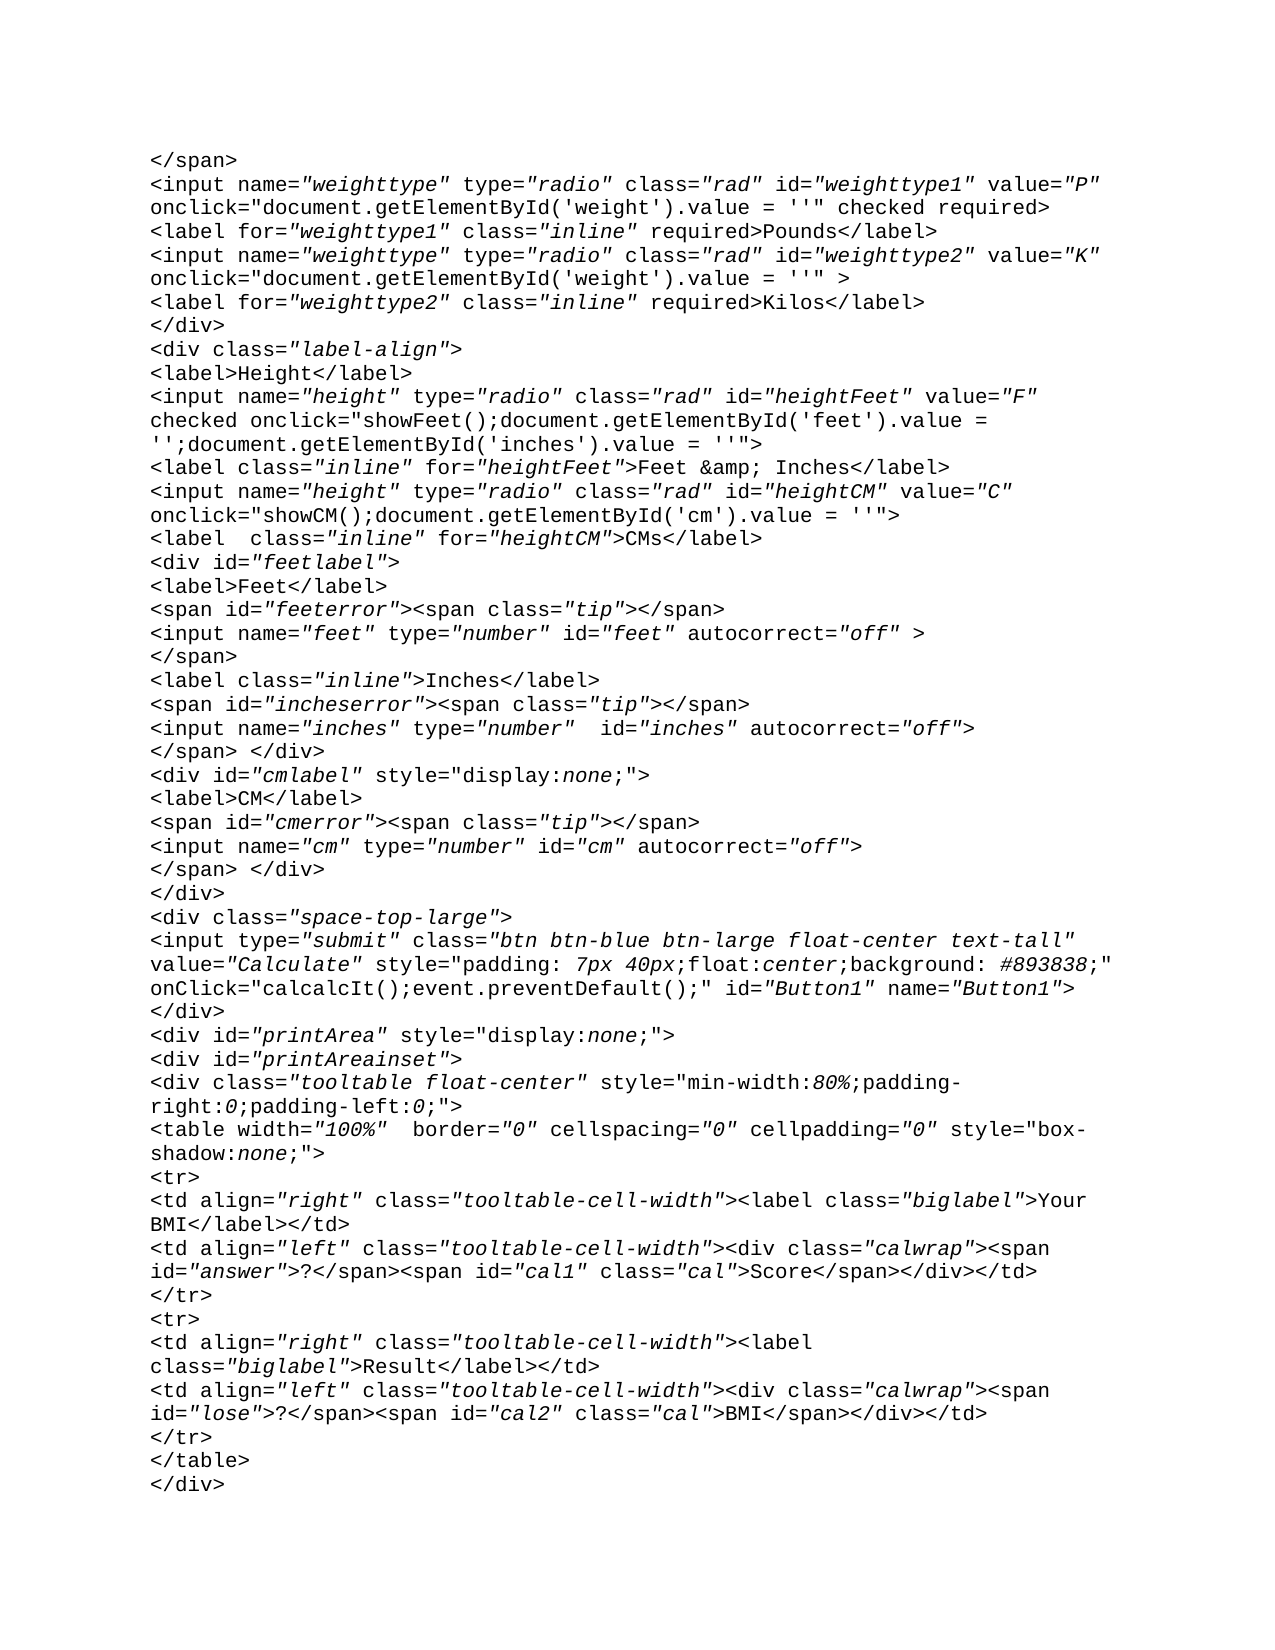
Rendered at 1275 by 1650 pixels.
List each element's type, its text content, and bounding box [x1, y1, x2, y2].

text <label>CM</label> [150, 788, 1125, 812]
text <input name="height" type="radio" class="rad" id="heightFeet" value="F" checked onclick="showFeet();document.getElementById('feet').value = '';document.getElementById('inches').value = ''"> [150, 386, 1125, 457]
text <tr> [150, 1309, 1125, 1332]
text <input name="weighttype" type="radio" class="rad" id="weighttype2" value="K" onclick="document.getElementById('weight').value = ''" > [150, 244, 1125, 292]
text <label for="weighttype1" class="inline" required>Pounds</label> [150, 221, 1125, 244]
text <td align="left" class="tooltable-cell-width"><div class="calwrap"><span id="lose">?</span><span id="cal2" class="cal">BMI</span></div></td> [150, 1379, 1125, 1427]
text <tr> [150, 1167, 1125, 1190]
text <div id="cmlabel" style="display:none;"> [150, 765, 1125, 788]
text <span id="cmerror"><span class="tip"></span> [150, 812, 1125, 836]
text </table> [150, 1451, 1125, 1474]
text </span> </div> [150, 741, 1125, 765]
text <label>Height</label> [150, 363, 1125, 386]
text <input name="cm" type="number" id="cm" autocorrect="off"> [150, 836, 1125, 859]
text <div id="printAreainset"> [150, 1048, 1125, 1072]
text <span id="feeterror"><span class="tip"></span> [150, 599, 1125, 623]
text <input name="feet" type="number" id="feet" autocorrect="off" > [150, 623, 1125, 647]
text <label class="inline" for="heightFeet">Feet &amp; Inches</label> [150, 457, 1125, 481]
text <div class="tooltable float-center" style="min-width:80%;padding-right:0;padding-left:0;"> [150, 1072, 1125, 1119]
text </span> [150, 647, 1125, 670]
text <label class="inline" for="heightCM">CMs</label> [150, 528, 1125, 552]
text <div class="label-align"> [150, 339, 1125, 363]
text </tr> [150, 1285, 1125, 1309]
text </div> [150, 1474, 1125, 1498]
text <input name="inches" type="number" id="inches" autocorrect="off"> [150, 717, 1125, 741]
text <span id="incheserror"><span class="tip"></span> [150, 694, 1125, 717]
text <div id="feetlabel"> [150, 552, 1125, 576]
text </div> [150, 1001, 1125, 1025]
text </span> [150, 150, 1125, 174]
text <input type="submit" class="btn btn-blue btn-large float-center text-tall" value="Calculate" style="padding: 7px 40px;float:center;background: #893838;" onClick="calcalcIt();event.preventDefault();" id="Button1" name="Button1"> [150, 930, 1125, 1001]
text <label class="inline">Inches</label> [150, 670, 1125, 694]
text </div> [150, 883, 1125, 907]
text <label>Feet</label> [150, 576, 1125, 599]
text <td align="left" class="tooltable-cell-width"><div class="calwrap"><span id="answer">?</span><span id="cal1" class="cal">Score</span></div></td> [150, 1238, 1125, 1285]
text </div> [150, 316, 1125, 339]
text <div id="printArea" style="display:none;"> [150, 1025, 1125, 1048]
text <input name="height" type="radio" class="rad" id="heightCM" value="C" onclick="showCM();document.getElementById('cm').value = ''"> [150, 481, 1125, 528]
text </tr> [150, 1427, 1125, 1451]
text <td align="right" class="tooltable-cell-width"><label class="biglabel">Your BMI</label></td> [150, 1190, 1125, 1238]
text <table width="100%" border="0" cellspacing="0" cellpadding="0" style="box-shadow:none;"> [150, 1119, 1125, 1167]
text <label for="weighttype2" class="inline" required>Kilos</label> [150, 292, 1125, 316]
text <input name="weighttype" type="radio" class="rad" id="weighttype1" value="P" onclick="document.getElementById('weight').value = ''" checked required> [150, 174, 1125, 221]
text <div class="space-top-large"> [150, 907, 1125, 930]
text </span> </div> [150, 859, 1125, 883]
text <td align="right" class="tooltable-cell-width"><label class="biglabel">Result</label></td> [150, 1332, 1125, 1379]
